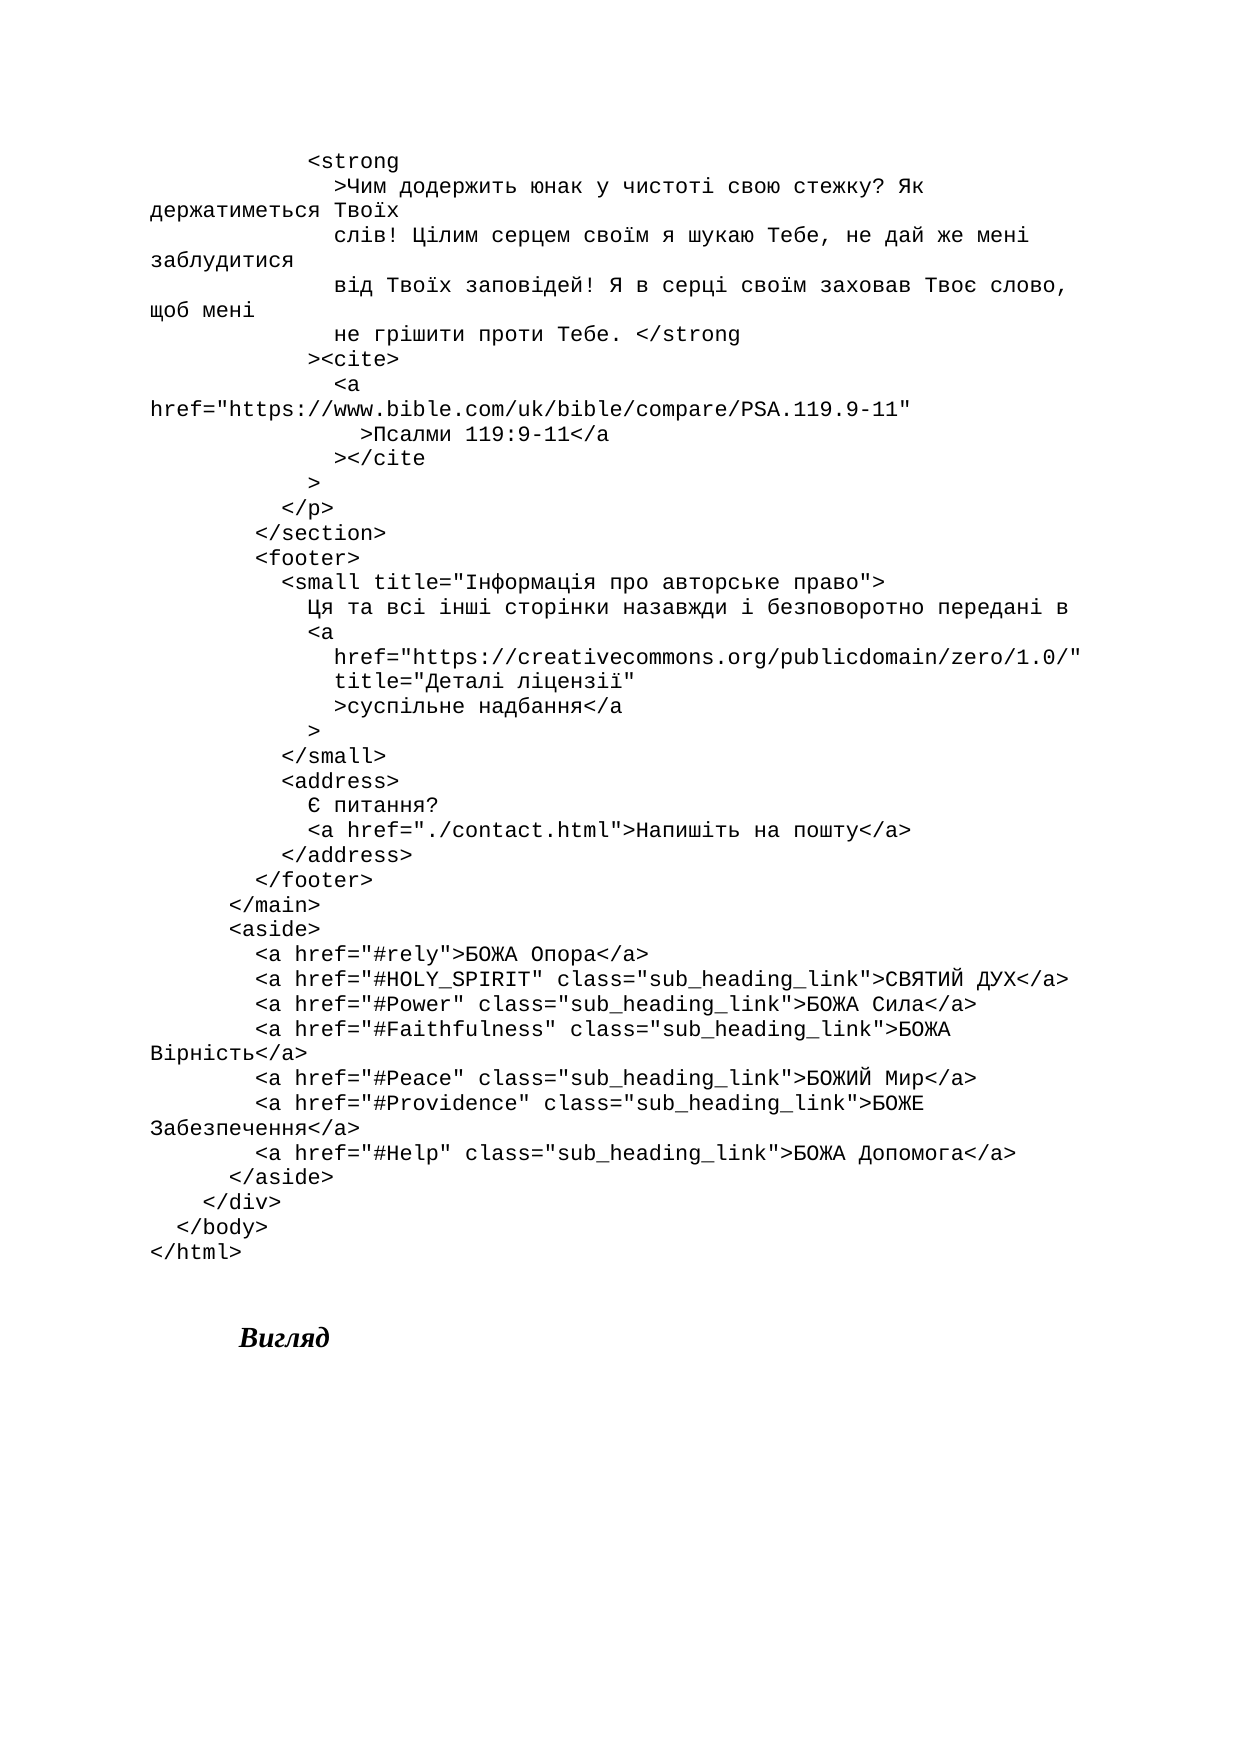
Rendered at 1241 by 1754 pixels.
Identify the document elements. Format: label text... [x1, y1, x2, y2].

text </small> [150, 745, 1090, 770]
text від Твоїх заповідей! Я в серці своїм заховав Твоє слово, щоб мені [150, 274, 1090, 323]
text <a href="https://www.bible.com/uk/bible/compare/PSA.119.9-11" [150, 373, 1090, 423]
text </div> [150, 1191, 1090, 1216]
text </aside> [150, 1166, 1090, 1191]
text > [150, 472, 1090, 497]
text <aside> [150, 918, 1090, 943]
text <address> [150, 770, 1090, 794]
text href="https://creativecommons.org/publicdomain/zero/1.0/" [150, 646, 1090, 671]
text > [150, 720, 1090, 745]
text <a href="#HOLY_SPIRIT" class="sub_heading_link">СВЯТИЙ ДУХ</a> [150, 968, 1090, 993]
text >Псалми 119:9-11</a [150, 423, 1090, 447]
text <a href="#rely">БОЖА Опора</a> [150, 943, 1090, 968]
text ></cite [150, 447, 1090, 472]
text не грішити проти Тебе. </strong [150, 323, 1090, 348]
text >суспільне надбання</a [150, 695, 1090, 720]
text ><cite> [150, 348, 1090, 373]
text </footer> [150, 869, 1090, 894]
text <a [150, 621, 1090, 646]
text </html> [150, 1241, 1090, 1266]
text <a href="#Power" class="sub_heading_link">БОЖА Сила</a> [150, 993, 1090, 1018]
text <a href="#Faithfulness" class="sub_heading_link">БОЖА Вірність</a> [150, 1018, 1090, 1067]
text </address> [150, 844, 1090, 869]
text <a href="#Peace" class="sub_heading_link">БОЖИЙ Мир</a> [150, 1067, 1090, 1092]
text <footer> [150, 547, 1090, 571]
text <small title="Інформація про авторське право"> [150, 571, 1090, 596]
text <strong [150, 150, 1090, 175]
text Є питання? [150, 794, 1090, 819]
text <a href="#Providence" class="sub_heading_link">БОЖЕ Забезпечення</a> [150, 1092, 1090, 1142]
text </p> [150, 497, 1090, 522]
text </body> [150, 1216, 1090, 1241]
text Ця та всі інші сторінки назавжди і безповоротно передані в [150, 596, 1090, 621]
text >Чим додержить юнак у чистоті свою стежку? Як держатиметься Твоїх [150, 175, 1090, 224]
text <a href="./contact.html">Напишіть на пошту</a> [150, 819, 1090, 844]
text Вигляд [150, 1320, 1090, 1354]
text title="Деталі ліцензії" [150, 671, 1090, 695]
text слів! Цілим серцем своїм я шукаю Тебе, не дай же мені заблудитися [150, 224, 1090, 274]
text </main> [150, 894, 1090, 918]
text <a href="#Help" class="sub_heading_link">БОЖА Допомога</a> [150, 1142, 1090, 1166]
text </section> [150, 522, 1090, 547]
